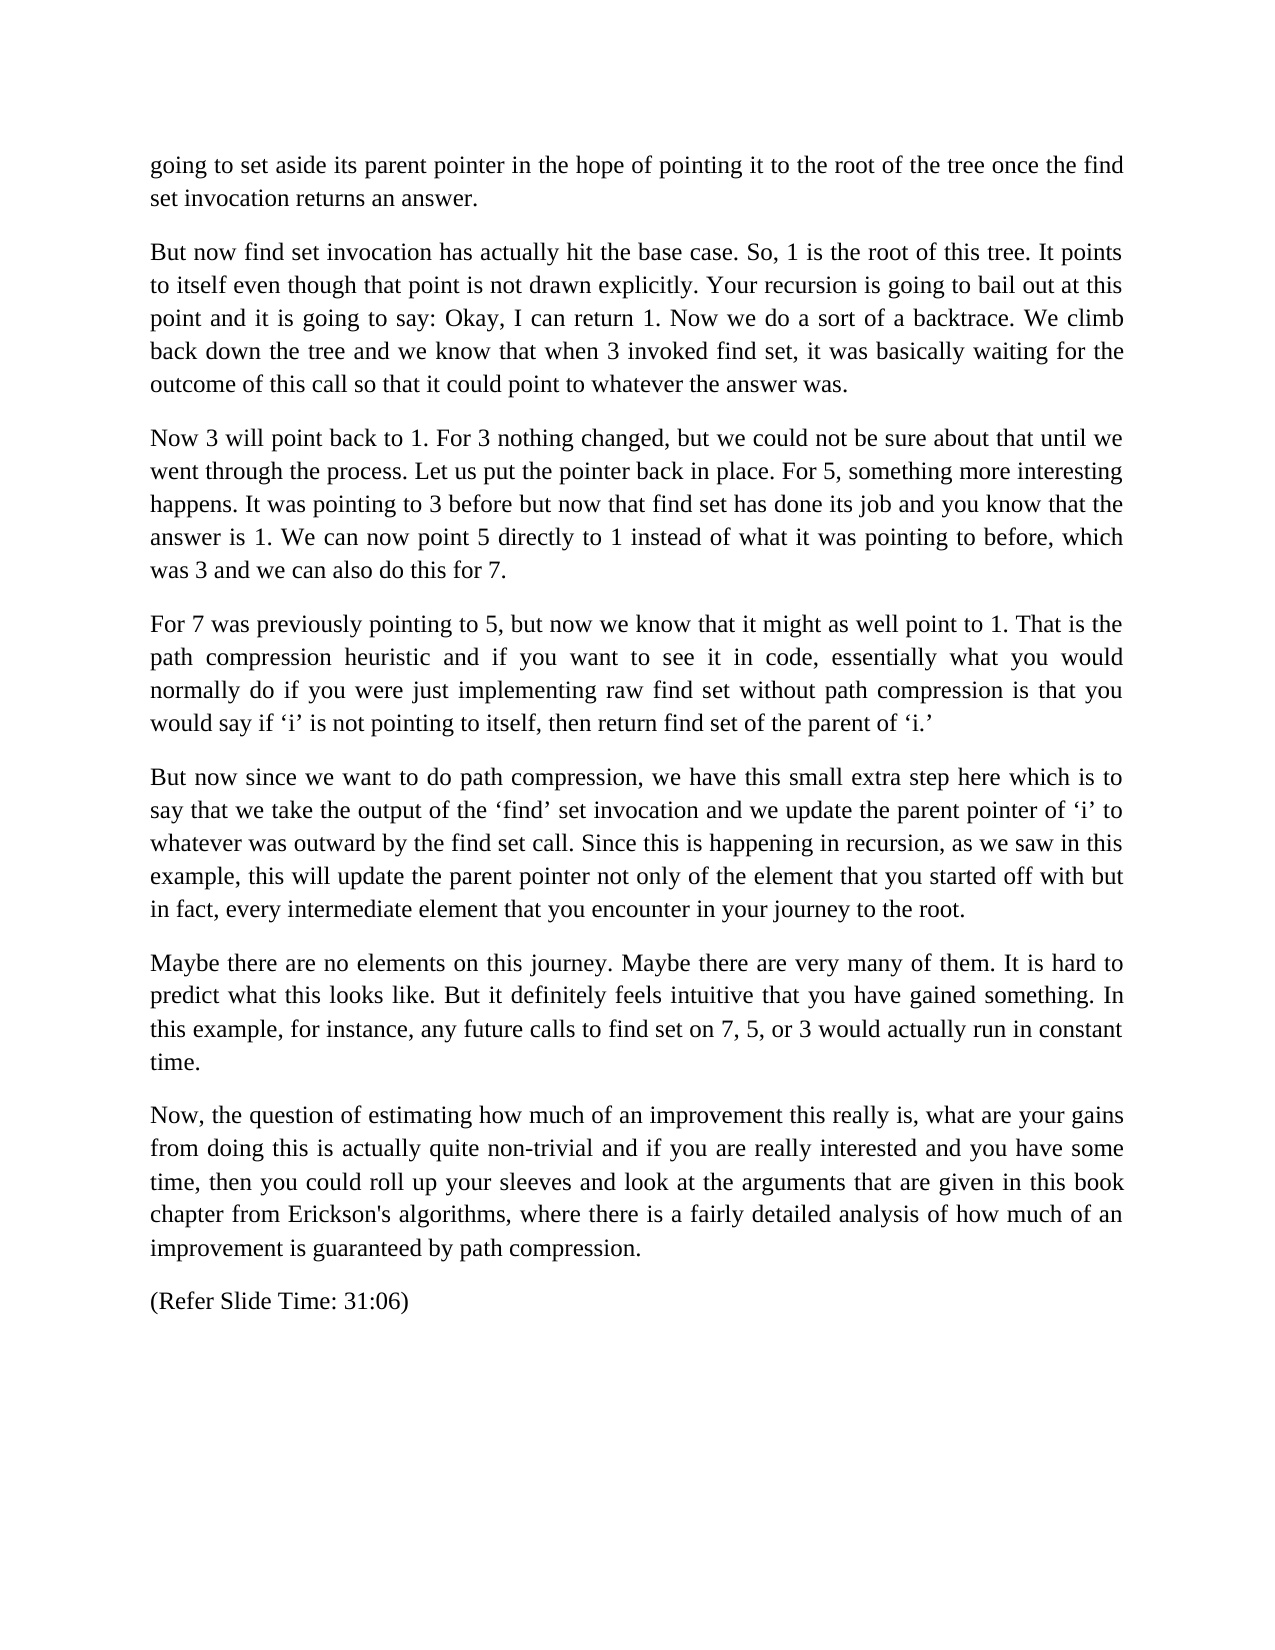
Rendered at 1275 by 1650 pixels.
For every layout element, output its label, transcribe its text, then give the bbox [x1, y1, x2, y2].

text Now 3 will point back to 1. For 3 nothing changed, but we could not be sure about that until we went through the process. Let us put the pointer back in place. For 5, something more interesting happens. It was pointing to 3 before but now that find set has done its job and you know that the answer is 1. We can now point 5 directly to 1 instead of what it was pointing to before, which was 3 and we can also do this for 7. [150, 551, 1125, 584]
text Now, the question of estimating how much of an improvement this really is, what are your gains from doing this is actually quite non-trivial and if you are really interested and you have some time, then you could roll up your sleeves and look at the arguments that are given in this book chapter from Erickson's algorithms, where there is a fairly detailed analysis of how much of an improvement is guaranteed by path compression. [150, 1228, 1125, 1261]
text Maybe there are no elements on this journey. Maybe there are very many of them. It is hard to predict what this looks like. But it definitely feels intuitive that you have gained something. In this example, for instance, any future calls to find set on 7, 5, or 3 would actually run in constant time. [150, 1042, 1125, 1075]
text But now since we want to do path compression, we have this small extra step here which is to say that we take the output of the ‘find’ set invocation and we update the parent pointer of ‘i’ to whatever was outward by the find set call. Since this is happening in recursion, as we saw in this example, this will update the parent pointer not only of the element that you started off with but in fact, every intermediate element that you encounter in your journey to the root. [150, 889, 1125, 922]
text For 7 was previously pointing to 5, but now we know that it might as well point to 1. That is the path compression heuristic and if you want to see it in code, essentially what you would normally do if you were just implementing raw find set without path compression is that you would say if ‘i’ is not pointing to itself, then return find set of the parent of ‘i.’ [150, 703, 1125, 737]
text But now find set invocation has actually hit the base case. So, 1 is the root of this tree. It points to itself even though that point is not drawn explicitly. Your recursion is going to bail out at this point and it is going to say: Okay, I can return 1. Now we do a sort of a backtrace. We climb back down the tree and we know that when 3 invoked find set, it was basically waiting for the outcome of this call so that it could point to whatever the answer was. [150, 365, 1125, 398]
text (Refer Slide Time: 31:06) [150, 1286, 1125, 1315]
